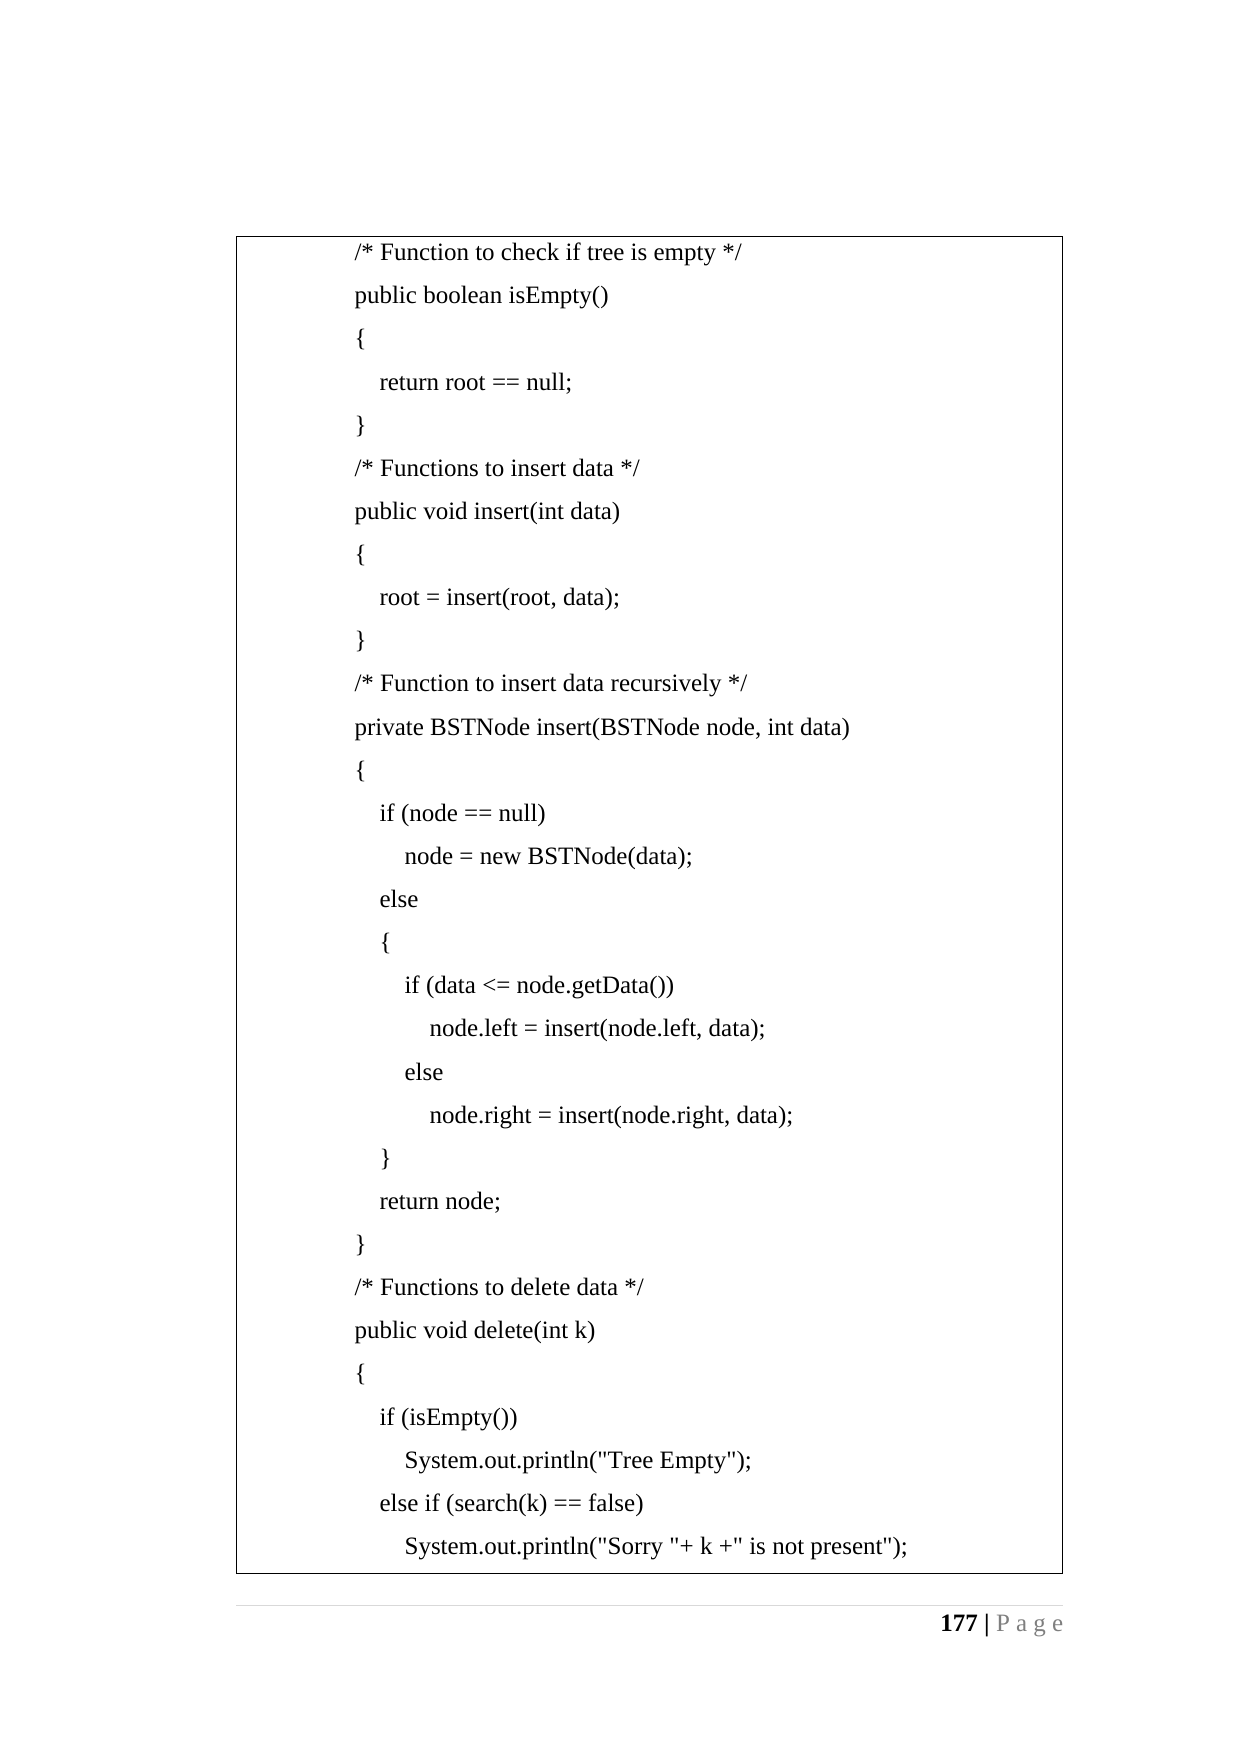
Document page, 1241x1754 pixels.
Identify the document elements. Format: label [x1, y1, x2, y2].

table_header [237, 237, 1062, 1573]
